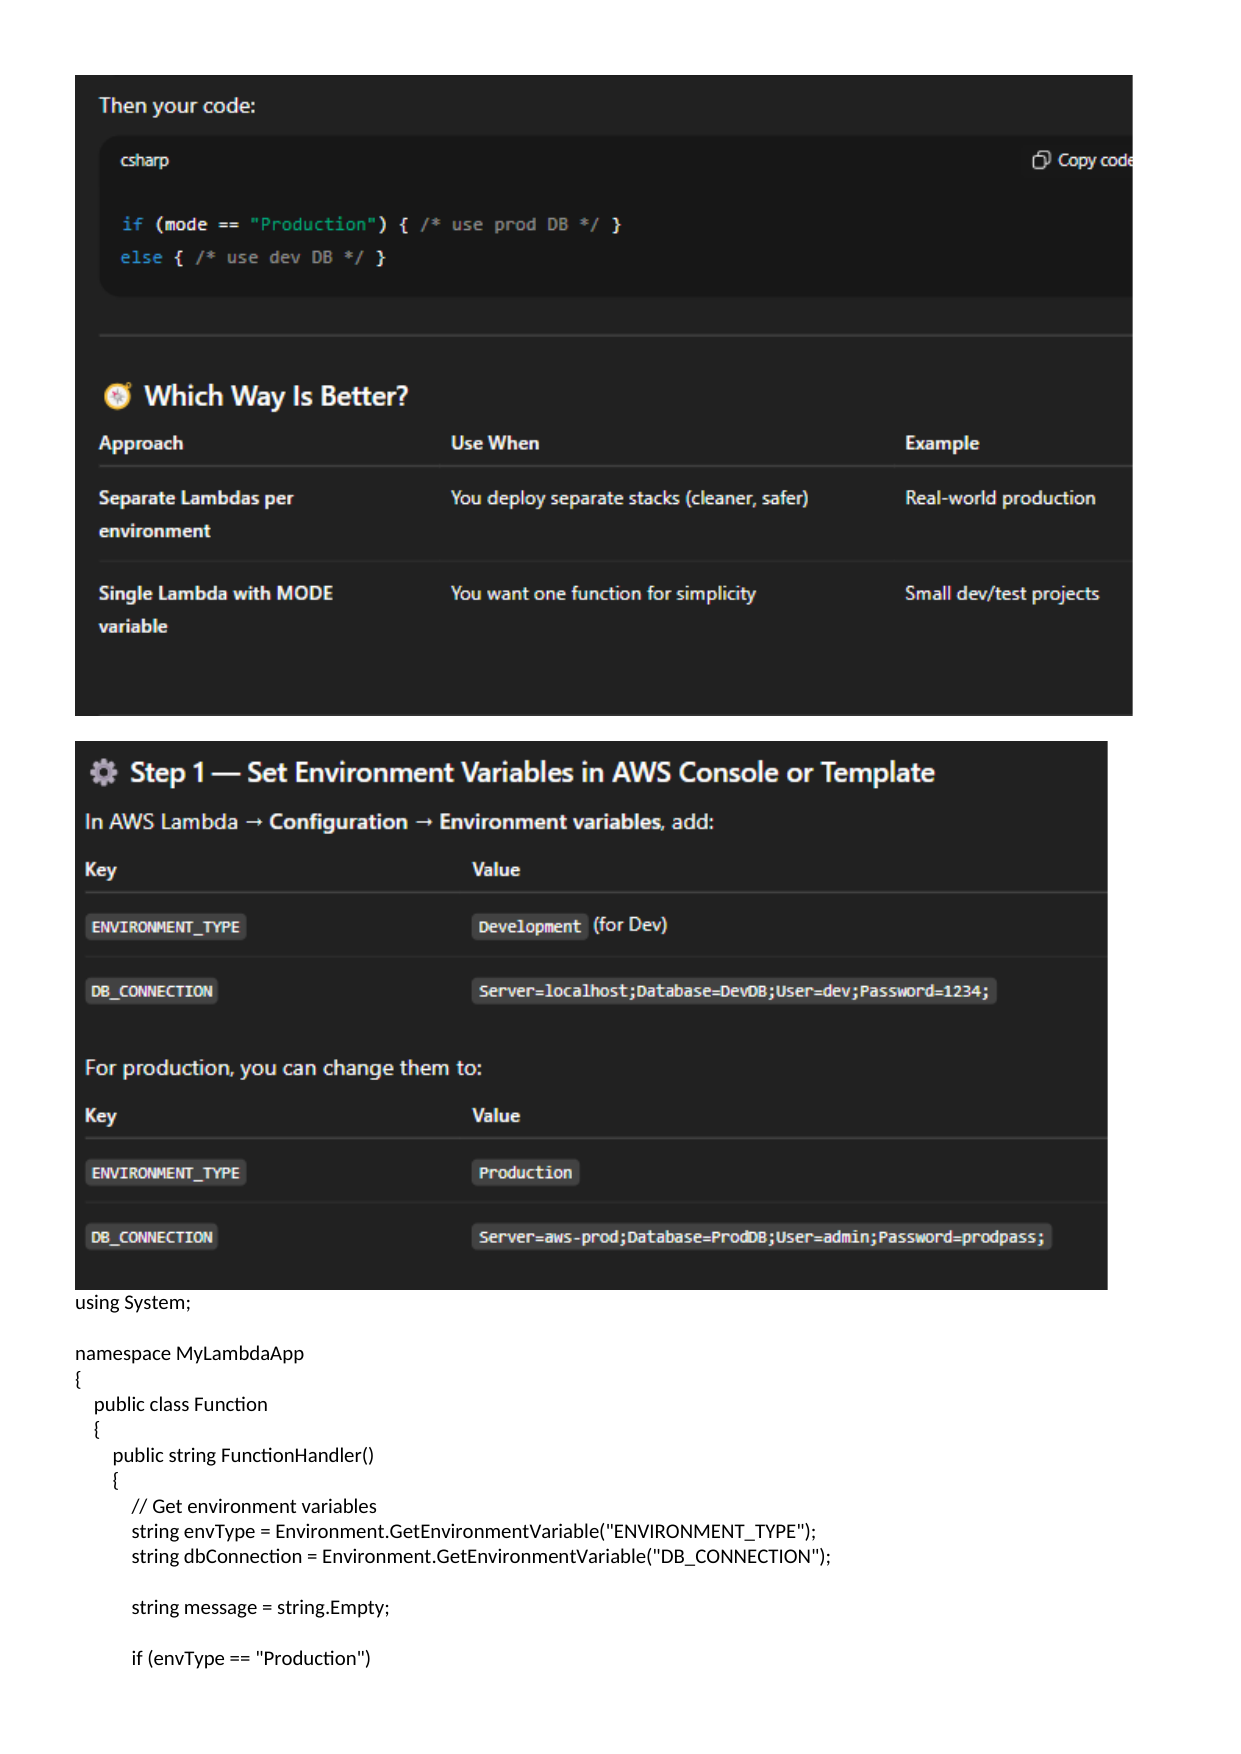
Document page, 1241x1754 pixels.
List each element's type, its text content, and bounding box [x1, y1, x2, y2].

text { [75, 1366, 1165, 1391]
text { [75, 1417, 1165, 1442]
text if (envType == "Production") [75, 1645, 1165, 1671]
text public string FunctionHandler() [75, 1442, 1165, 1467]
text public class Function [75, 1391, 1165, 1417]
picture [75, 741, 1108, 1290]
text using System; [75, 1289, 1165, 1315]
text // Get environment variables [75, 1493, 1165, 1518]
picture [75, 75, 1133, 716]
text { [75, 1467, 1165, 1493]
text string dbConnection = Environment.GetEnvironmentVariable("DB_CONNECTION"); [75, 1544, 1165, 1569]
text string message = string.Empty; [75, 1594, 1165, 1620]
text namespace MyLambdaApp [75, 1340, 1165, 1366]
text string envType = Environment.GetEnvironmentVariable("ENVIRONMENT_TYPE"); [75, 1518, 1165, 1544]
